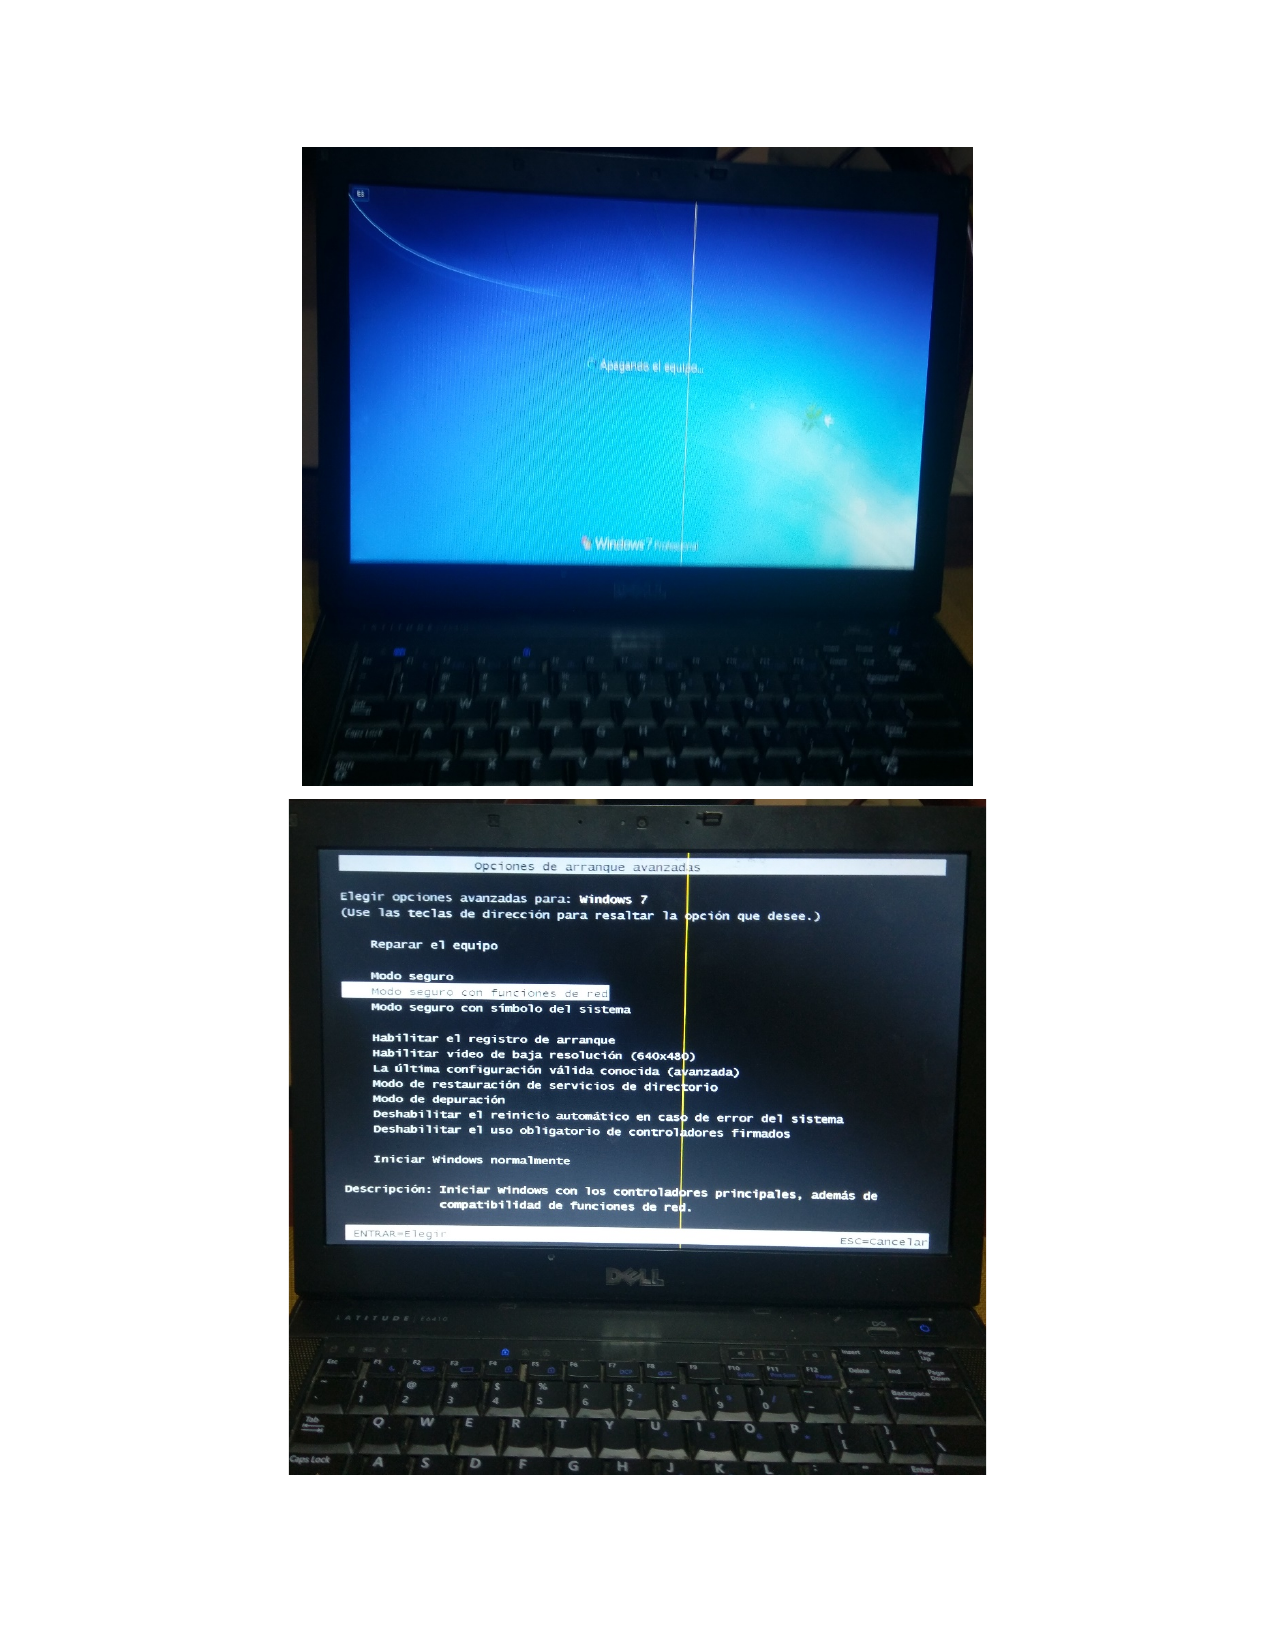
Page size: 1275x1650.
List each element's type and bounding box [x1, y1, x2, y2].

picture [288, 799, 987, 1475]
picture [302, 147, 973, 786]
